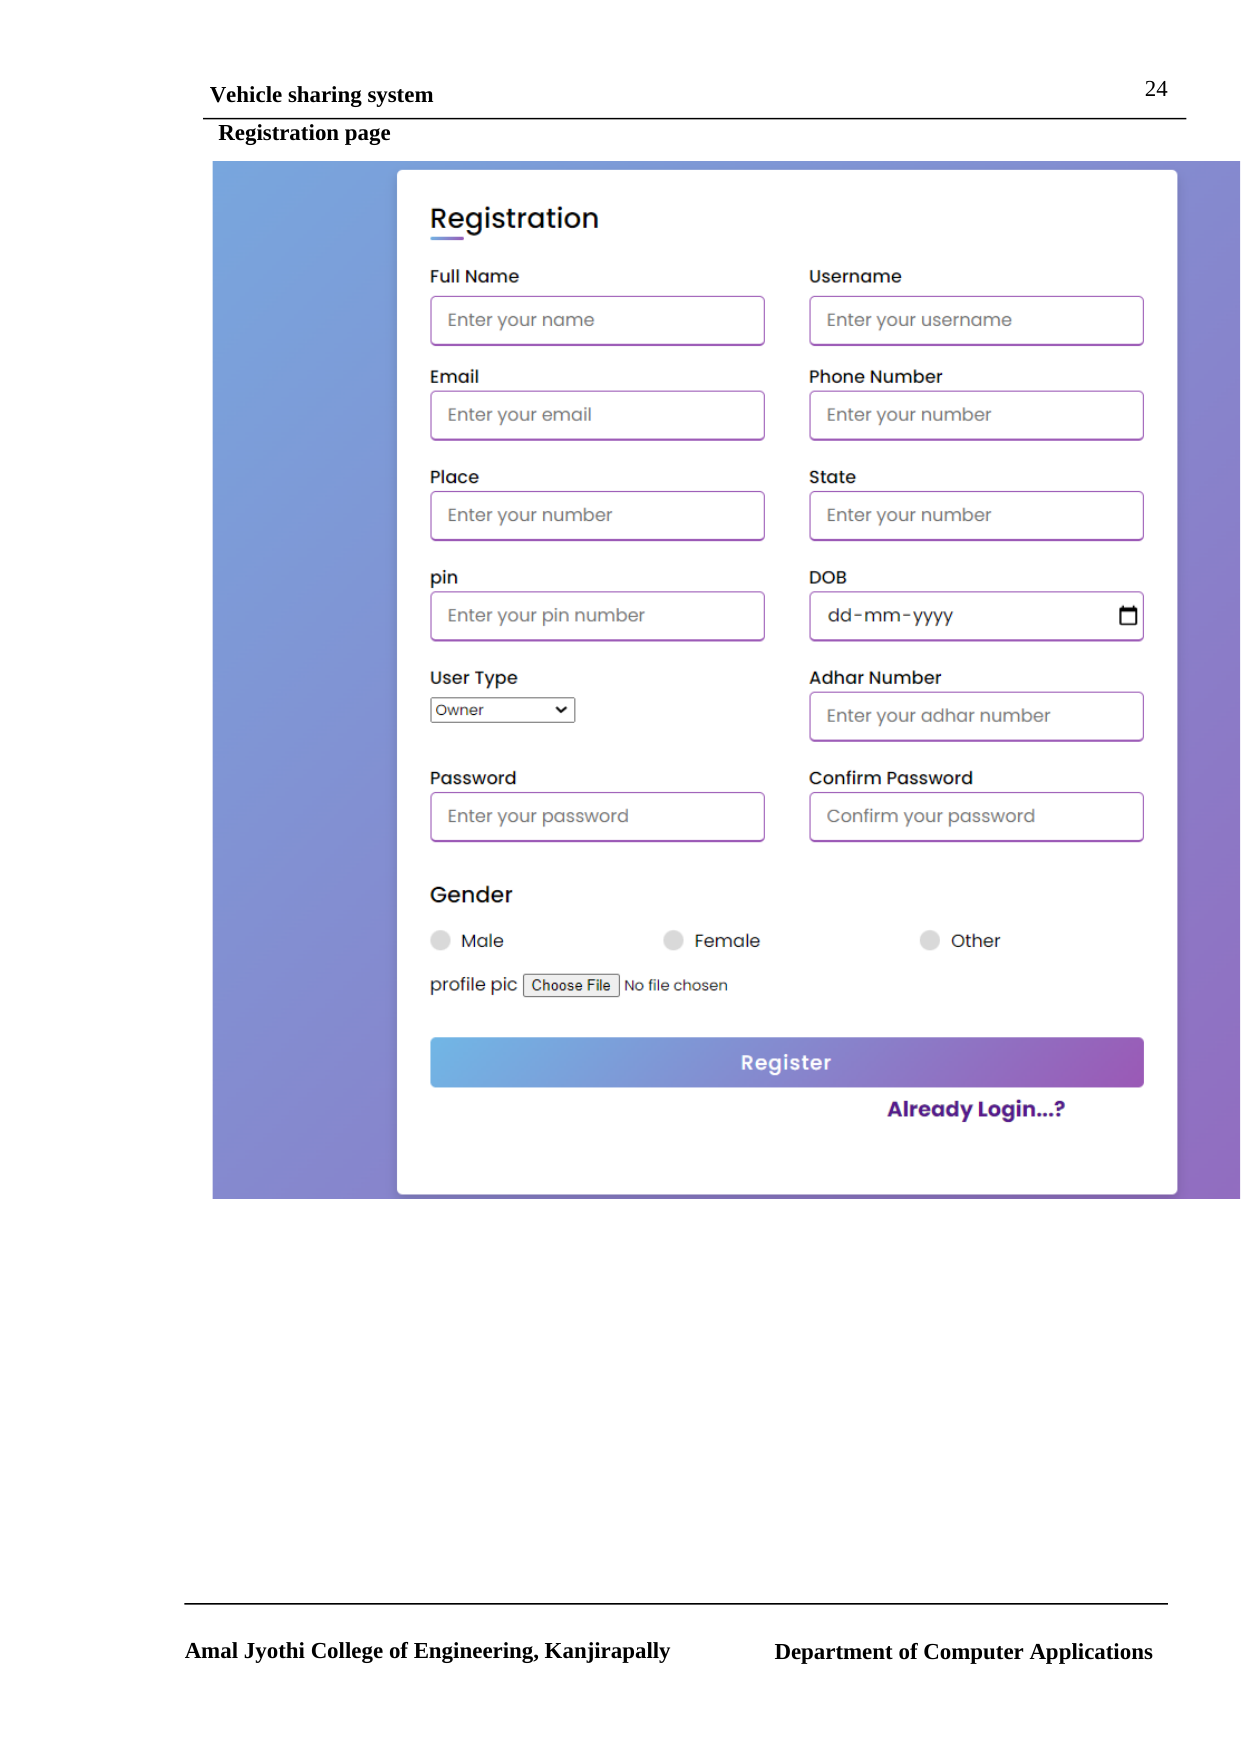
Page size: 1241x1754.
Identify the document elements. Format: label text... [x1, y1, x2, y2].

text Registration page [137, 119, 1125, 145]
picture [212, 161, 1241, 1199]
